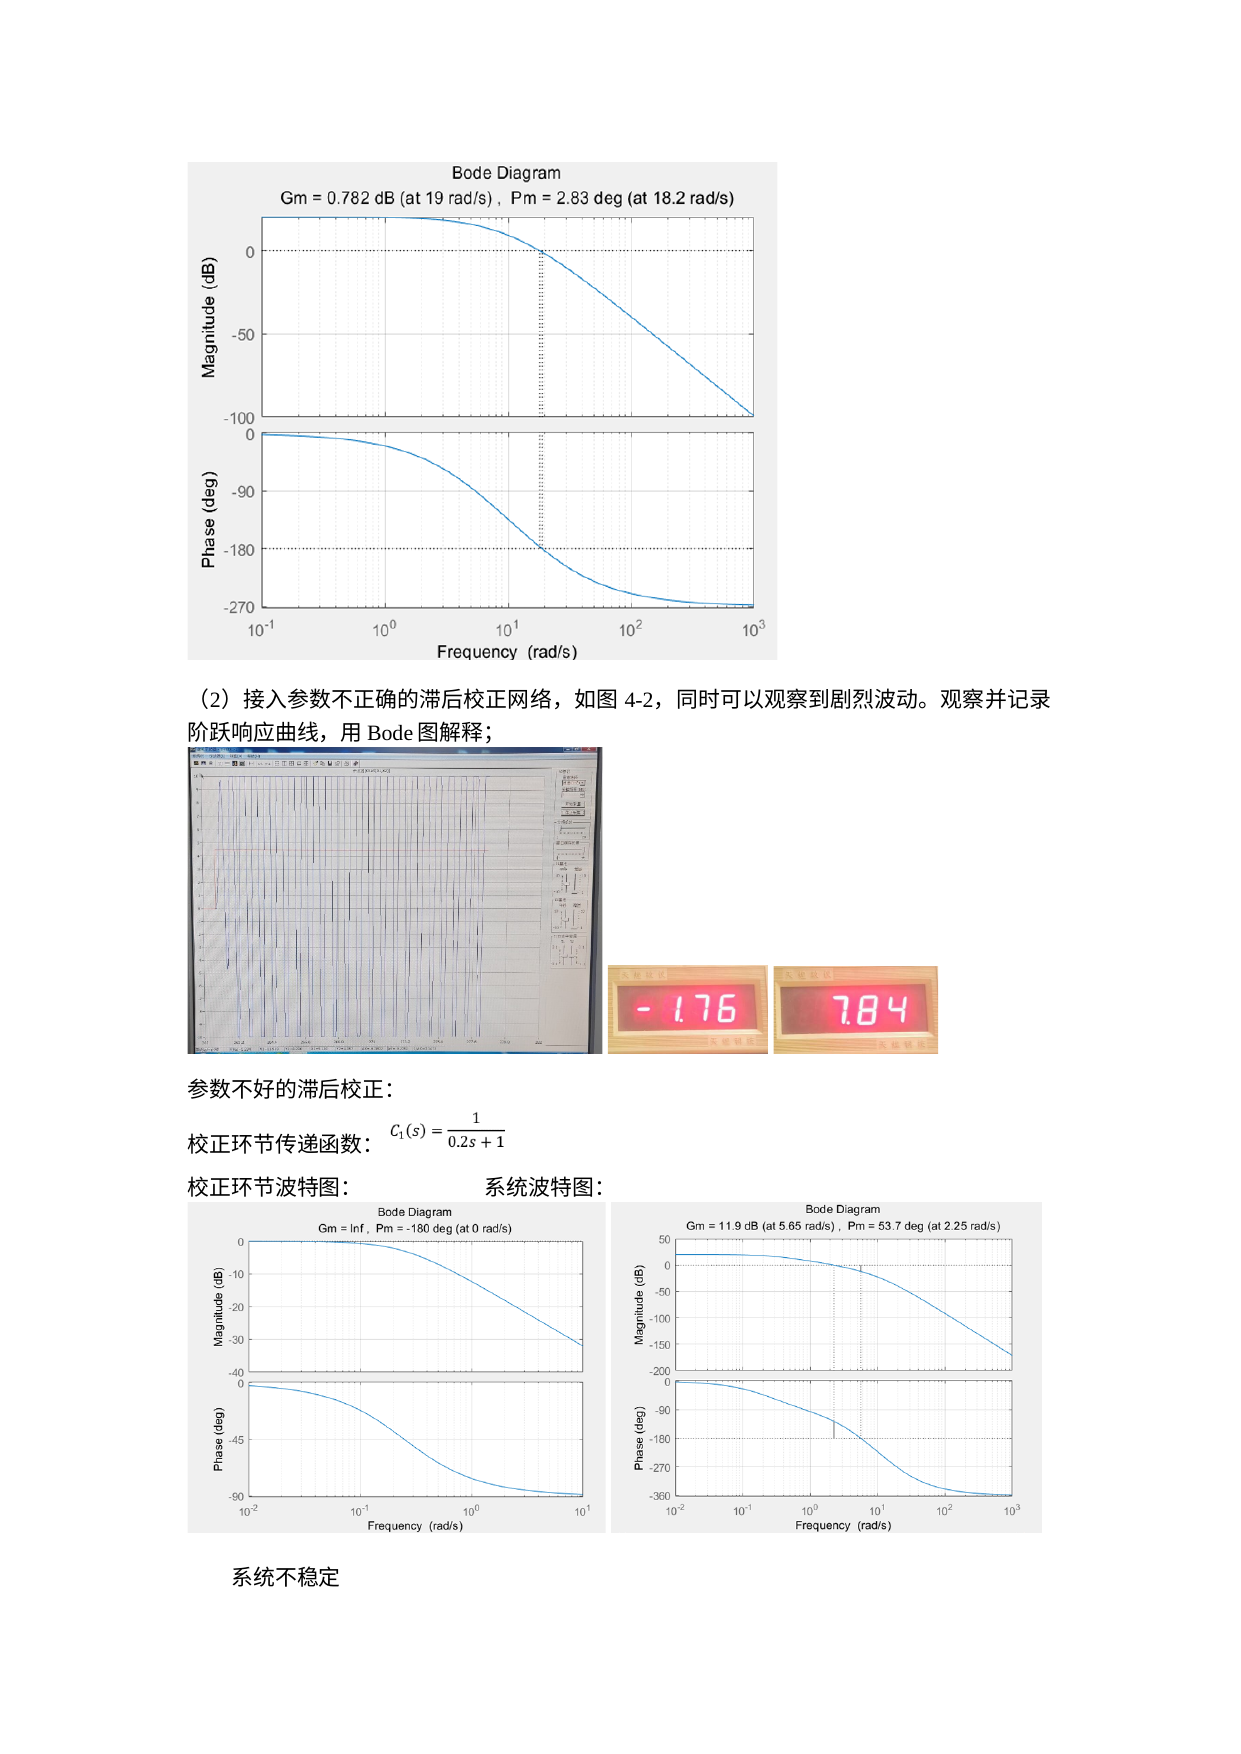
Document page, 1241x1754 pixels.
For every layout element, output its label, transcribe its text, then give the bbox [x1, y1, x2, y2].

text （2）接入参数不正确的滞后校正网络，如图4-2，同时可以观察到剧烈波动。观察并记录阶跃响应曲线，用Bode图解释； [187, 682, 1053, 747]
picture [187, 747, 603, 1054]
picture [384, 1104, 510, 1153]
picture [187, 162, 778, 660]
picture [187, 1202, 606, 1533]
picture [607, 965, 768, 1054]
text 系统不稳定 [187, 1559, 1053, 1592]
picture [611, 1202, 1042, 1533]
picture [773, 966, 939, 1054]
text 参数不好的滞后校正： [187, 1072, 1053, 1104]
text 校正环节传递函数： [187, 1104, 1053, 1169]
text 校正环节波特图： 系统波特图： [187, 1169, 1053, 1202]
